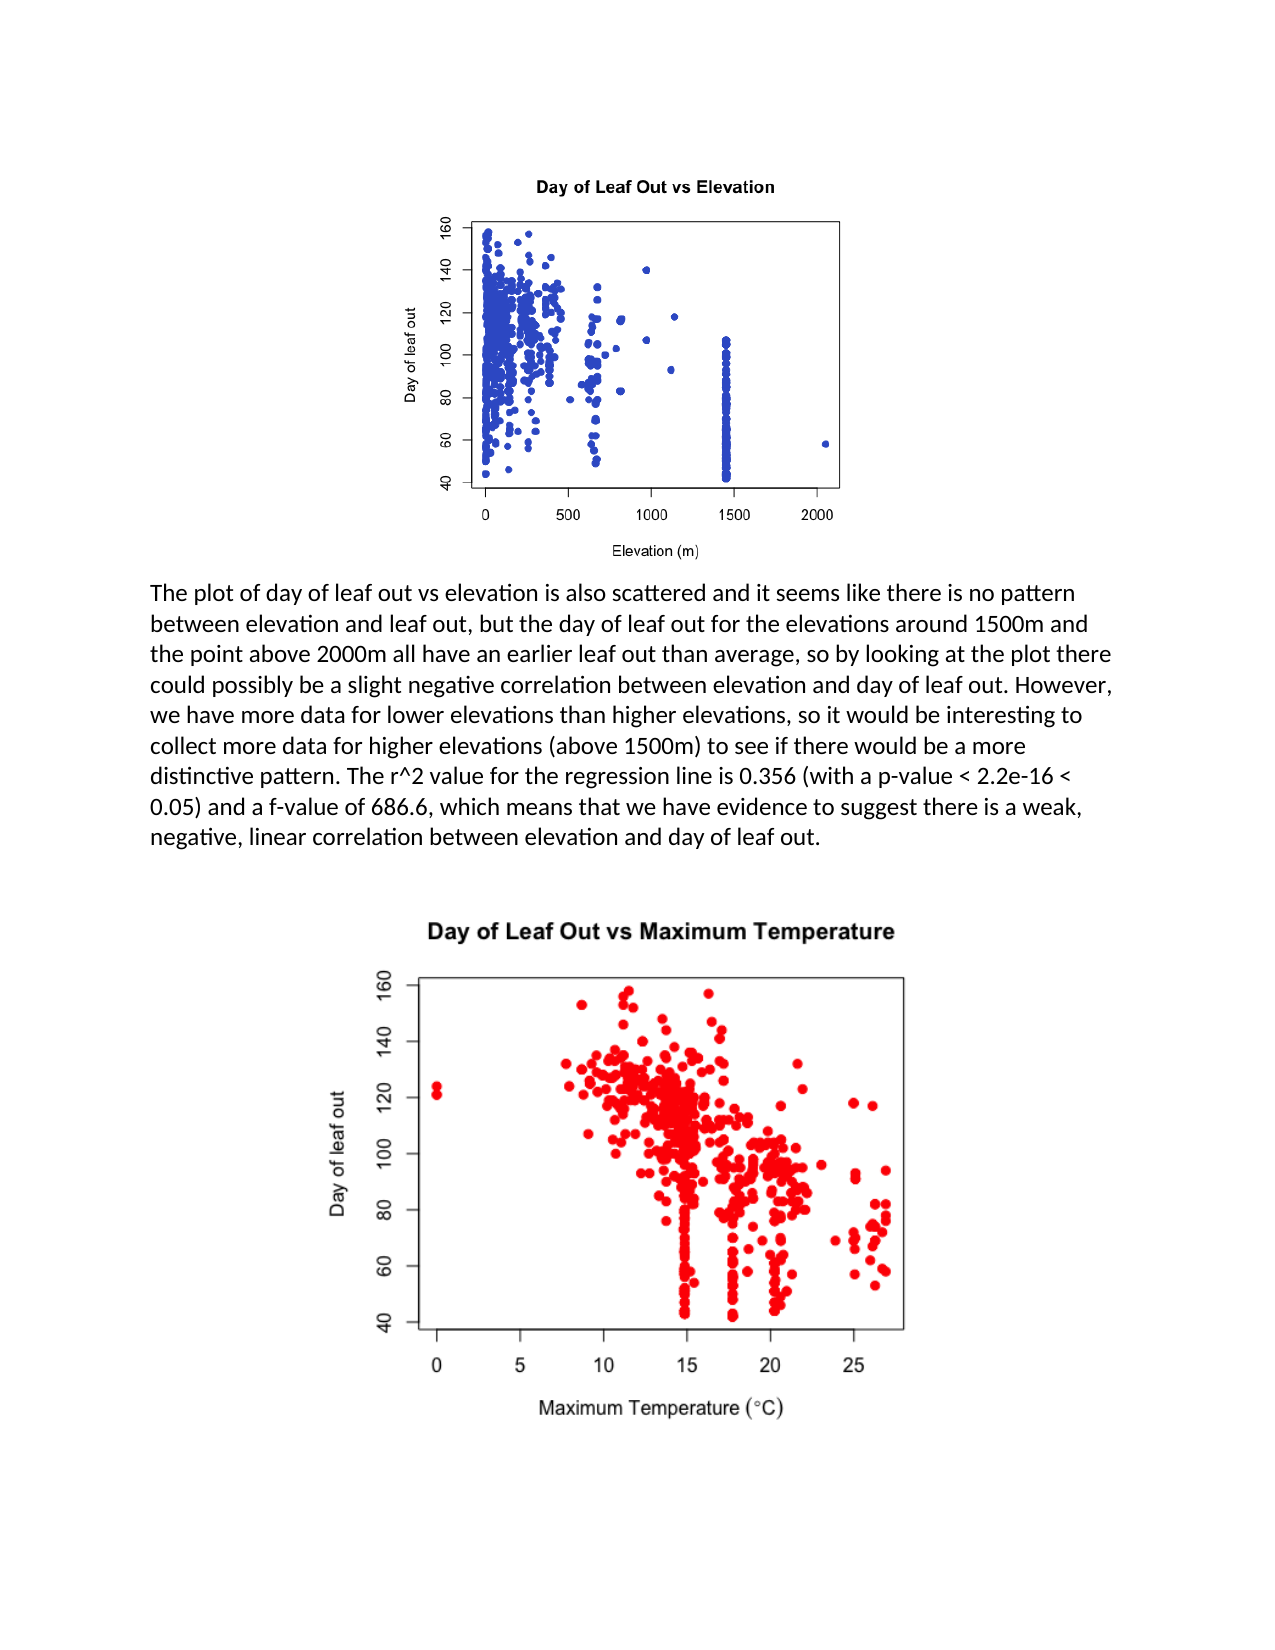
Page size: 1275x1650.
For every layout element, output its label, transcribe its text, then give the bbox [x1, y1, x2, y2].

picture [323, 882, 953, 1449]
text The plot of day of leaf out vs elevation is also scattered and it seems like there is no pattern between elevation and leaf out, but the day of leaf out for the elevations around 1500m and the point above 2000m all have an earlier leaf out than average, so by looking at the plot there could possibly be a slight negative correlation between elevation and day of leaf out. However, we have more data for lower elevations than higher elevations, so it would be interesting to collect more data for higher elevations (above 1500m) to see if there would be a more distinctive pattern. The r^2 value for the regression line is 0.356 (with a p-value < 2.2e-16 < 0.05) and a f-value of 686.6, which means that we have evidence to suggest there is a weak, negative, linear correlation between elevation and day of leaf out. [150, 577, 1125, 852]
picture [400, 150, 876, 578]
